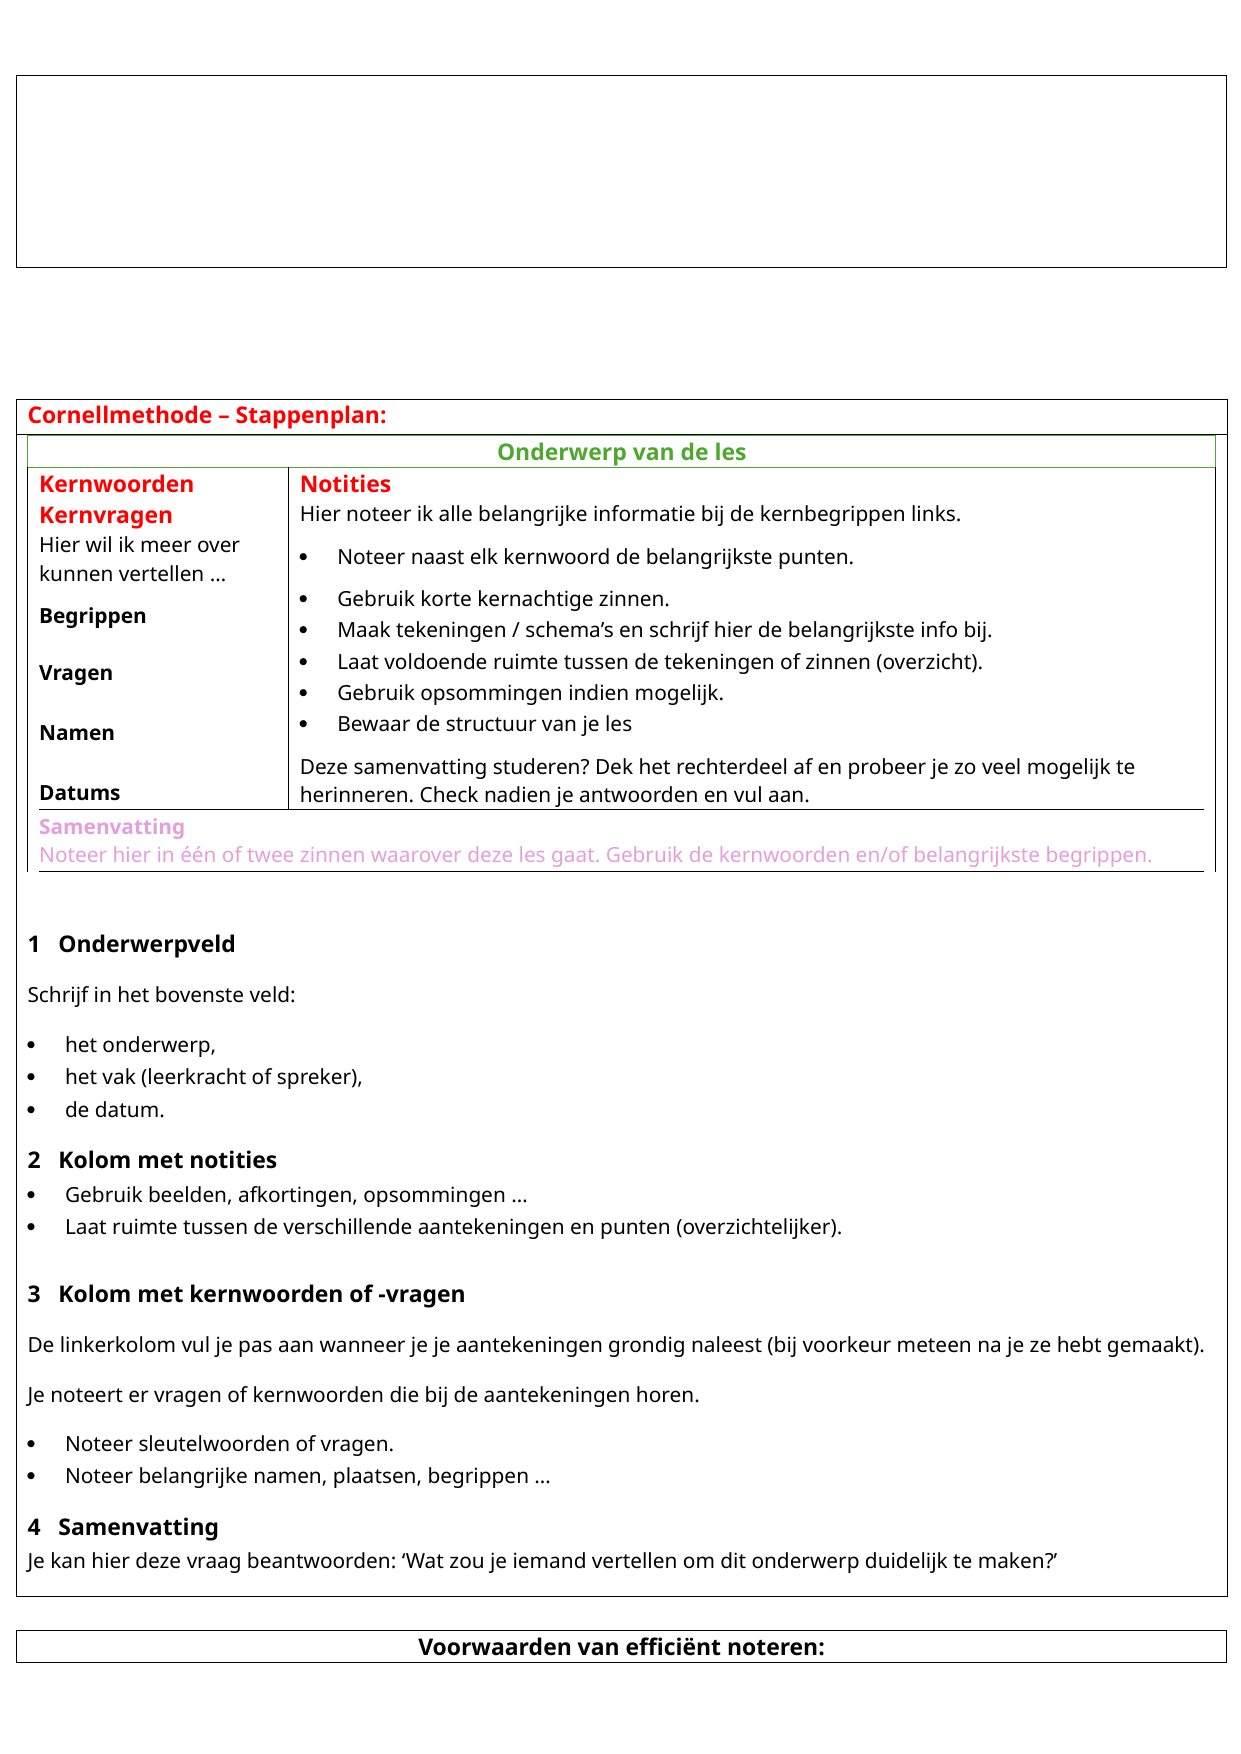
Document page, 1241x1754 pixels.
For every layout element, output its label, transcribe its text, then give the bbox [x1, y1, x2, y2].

table_cell 1 Onderwerpveld Schrijf in het bovenste veld: het onderwerp, het vak (leerkracht of spreker), de datum. 2 Kolom met notities Gebruik beelden, afkortingen, opsommingen … Laat ruimte tussen de verschillende aantekeningen en punten (overzichtelijker). 3 Kolom met kernwoorden of -vragen De linkerkolom vul je pas aan wanneer je je aantekeningen grondig naleest (bij voorkeur meteen na je ze hebt gemaakt). Je noteert er vragen of kernwoorden die bij de aantekeningen horen. Noteer sleutelwoorden of vragen. Noteer belangrijke namen, plaatsen, begrippen … 4 Samenvatting Je kan hier deze vraag beantwoorden: ‘Wat zou je iemand vertellen om dit onderwerp duidelijk te maken?’ [17, 435, 1227, 1596]
table_cell [17, 76, 1226, 267]
table_header Cornellmethode – Stappenplan: [17, 400, 1227, 433]
table_header Voorwaarden van efficiënt noteren: [17, 1631, 1226, 1662]
